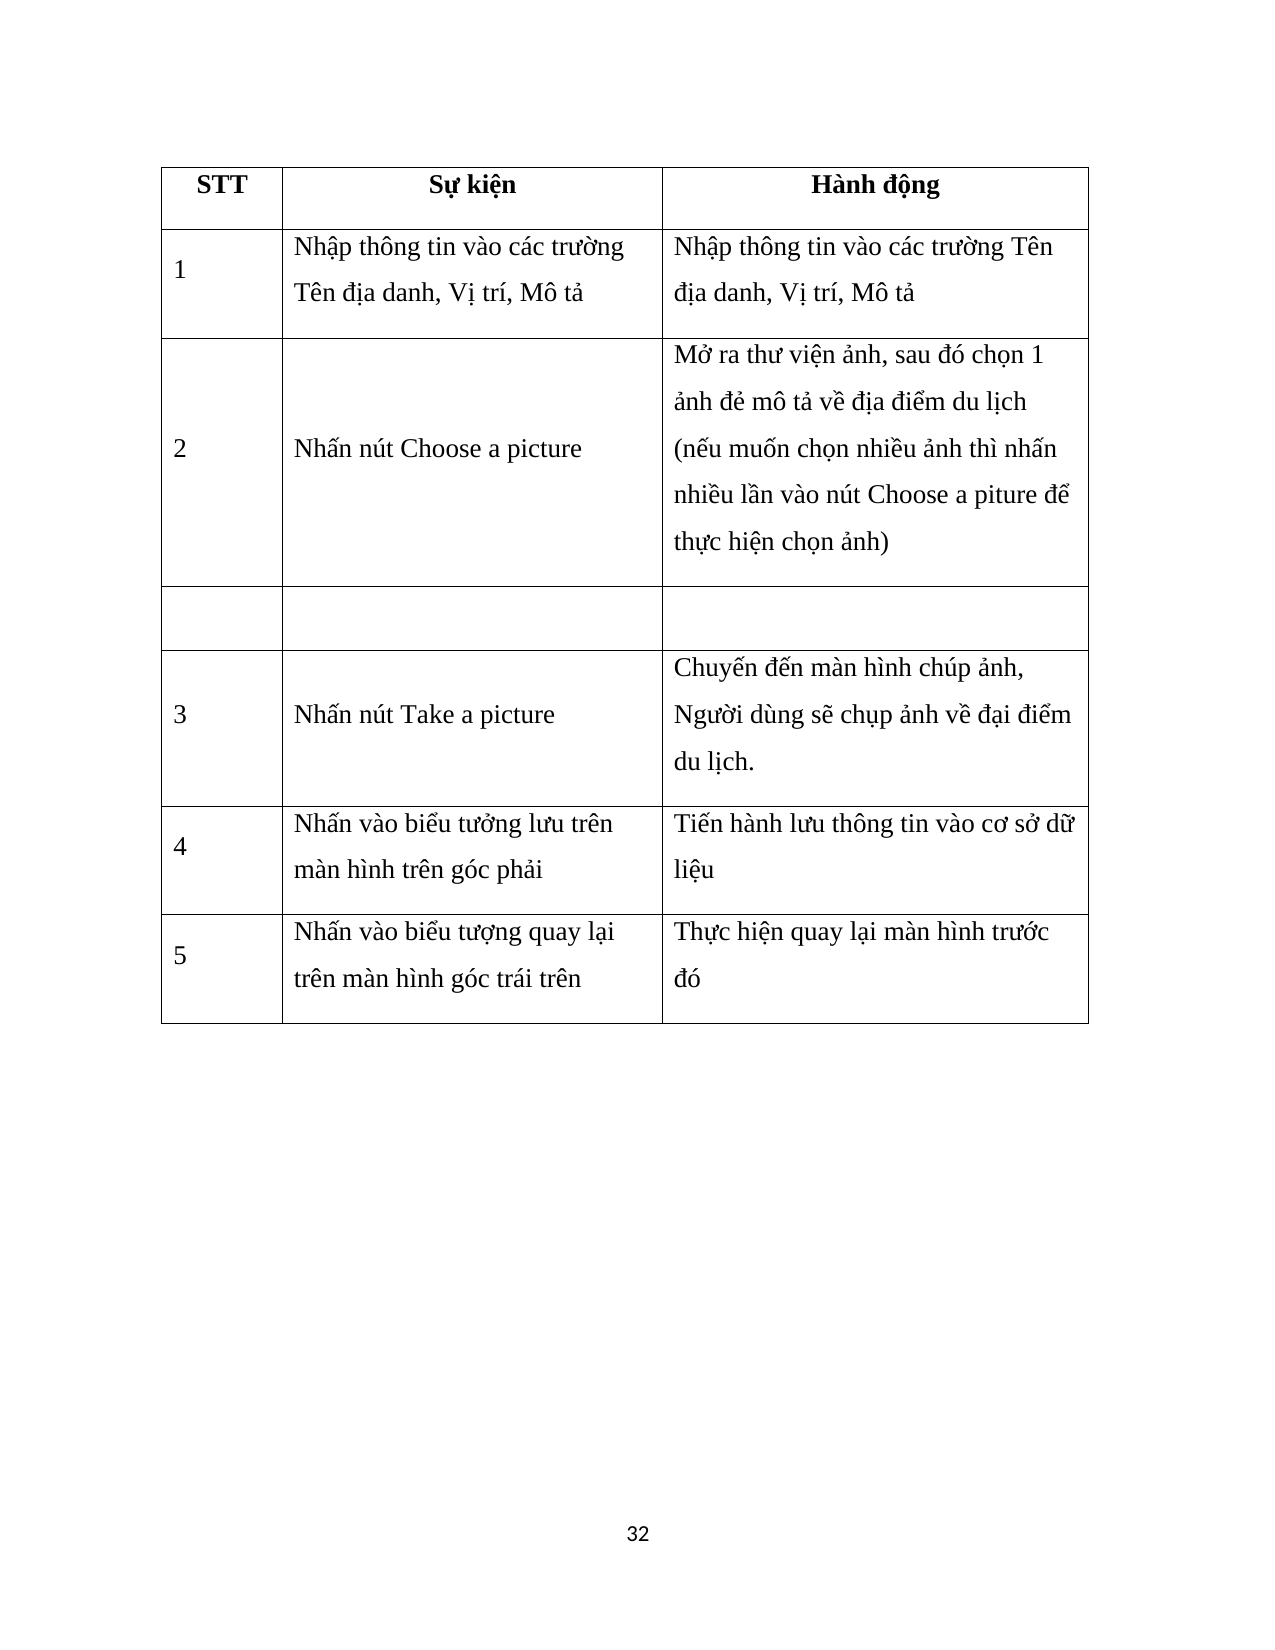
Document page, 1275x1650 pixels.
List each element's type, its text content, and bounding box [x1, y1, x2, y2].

table_header STT [162, 168, 282, 229]
table_cell Nhấn vào biểu tượng quay lại trên màn hình góc trái trên [283, 915, 662, 1023]
table_cell Mở ra thư viện ảnh, sau đó chọn 1 ảnh đẻ mô tả về địa điểm du lịch (nếu muốn chọn nhiều ảnh thì nhấn nhiều lần vào nút Choose a piture để thực hiện chọn ảnh) [663, 339, 1088, 586]
table_header Hành động [663, 168, 1088, 229]
table_cell 4 [162, 807, 282, 914]
table_cell 2 [162, 339, 282, 586]
table_cell Thực hiện quay lại màn hình trước đó [663, 915, 1088, 1023]
table_cell 1 [162, 230, 282, 337]
table_cell 5 [162, 915, 282, 1023]
table_cell Tiến hành lưu thông tin vào cơ sở dữ liệu [663, 807, 1088, 914]
table_cell Nhấn nút Choose a picture [283, 339, 662, 586]
table_cell Nhập thông tin vào các trường Tên địa danh, Vị trí, Mô tả [663, 230, 1088, 337]
table_cell [663, 587, 1088, 650]
table_cell Chuyến đến màn hình chúp ảnh, Người dùng sẽ chụp ảnh về đại điểm du lịch. [663, 651, 1088, 806]
table_cell Nhấn nút Take a picture [283, 651, 662, 806]
table_cell Nhấn vào biểu tưởng lưu trên màn hình trên góc phải [283, 807, 662, 914]
table_cell [283, 587, 662, 650]
table_cell [162, 587, 282, 650]
table_cell Nhập thông tin vào các trường Tên địa danh, Vị trí, Mô tả [283, 230, 662, 337]
table_header Sự kiện [283, 168, 662, 229]
table_cell 3 [162, 651, 282, 806]
